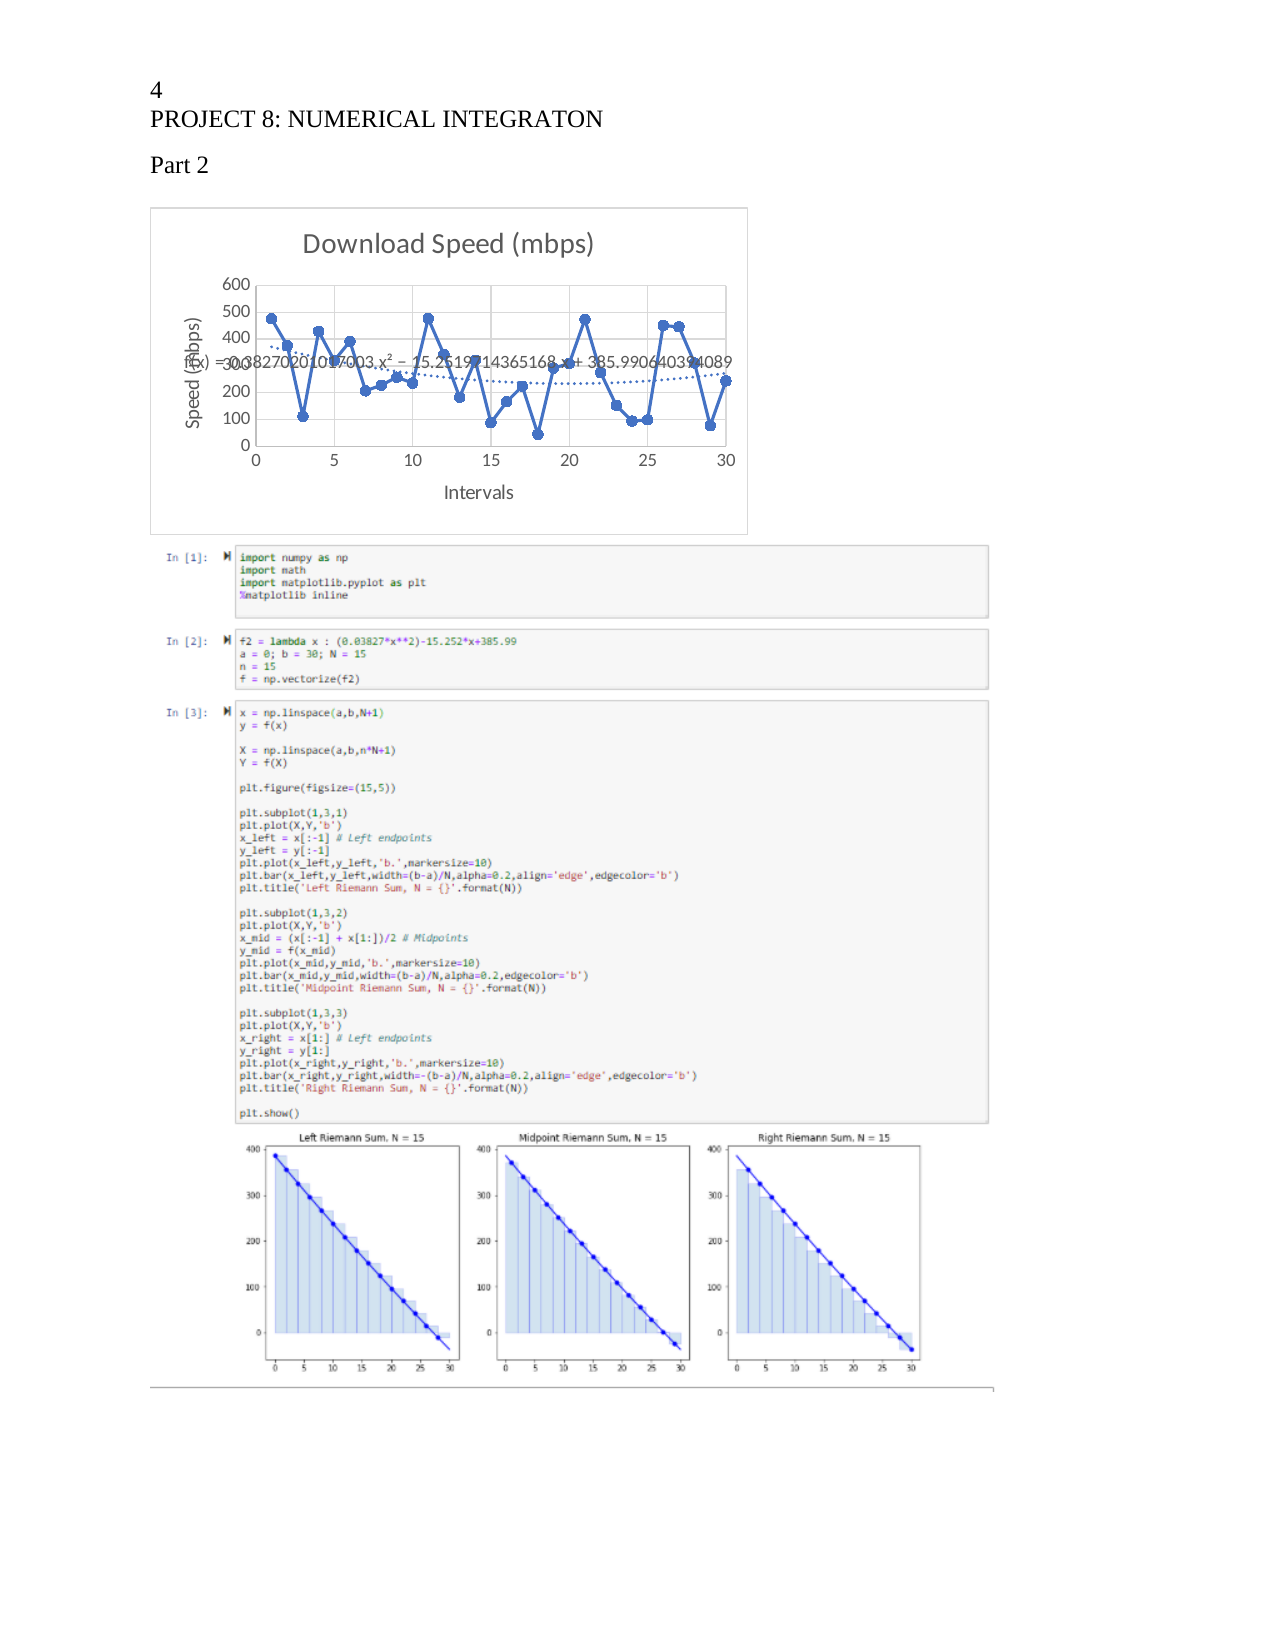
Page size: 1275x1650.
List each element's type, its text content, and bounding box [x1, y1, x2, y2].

picture [150, 535, 1003, 1392]
text Part 2 [150, 150, 1125, 179]
